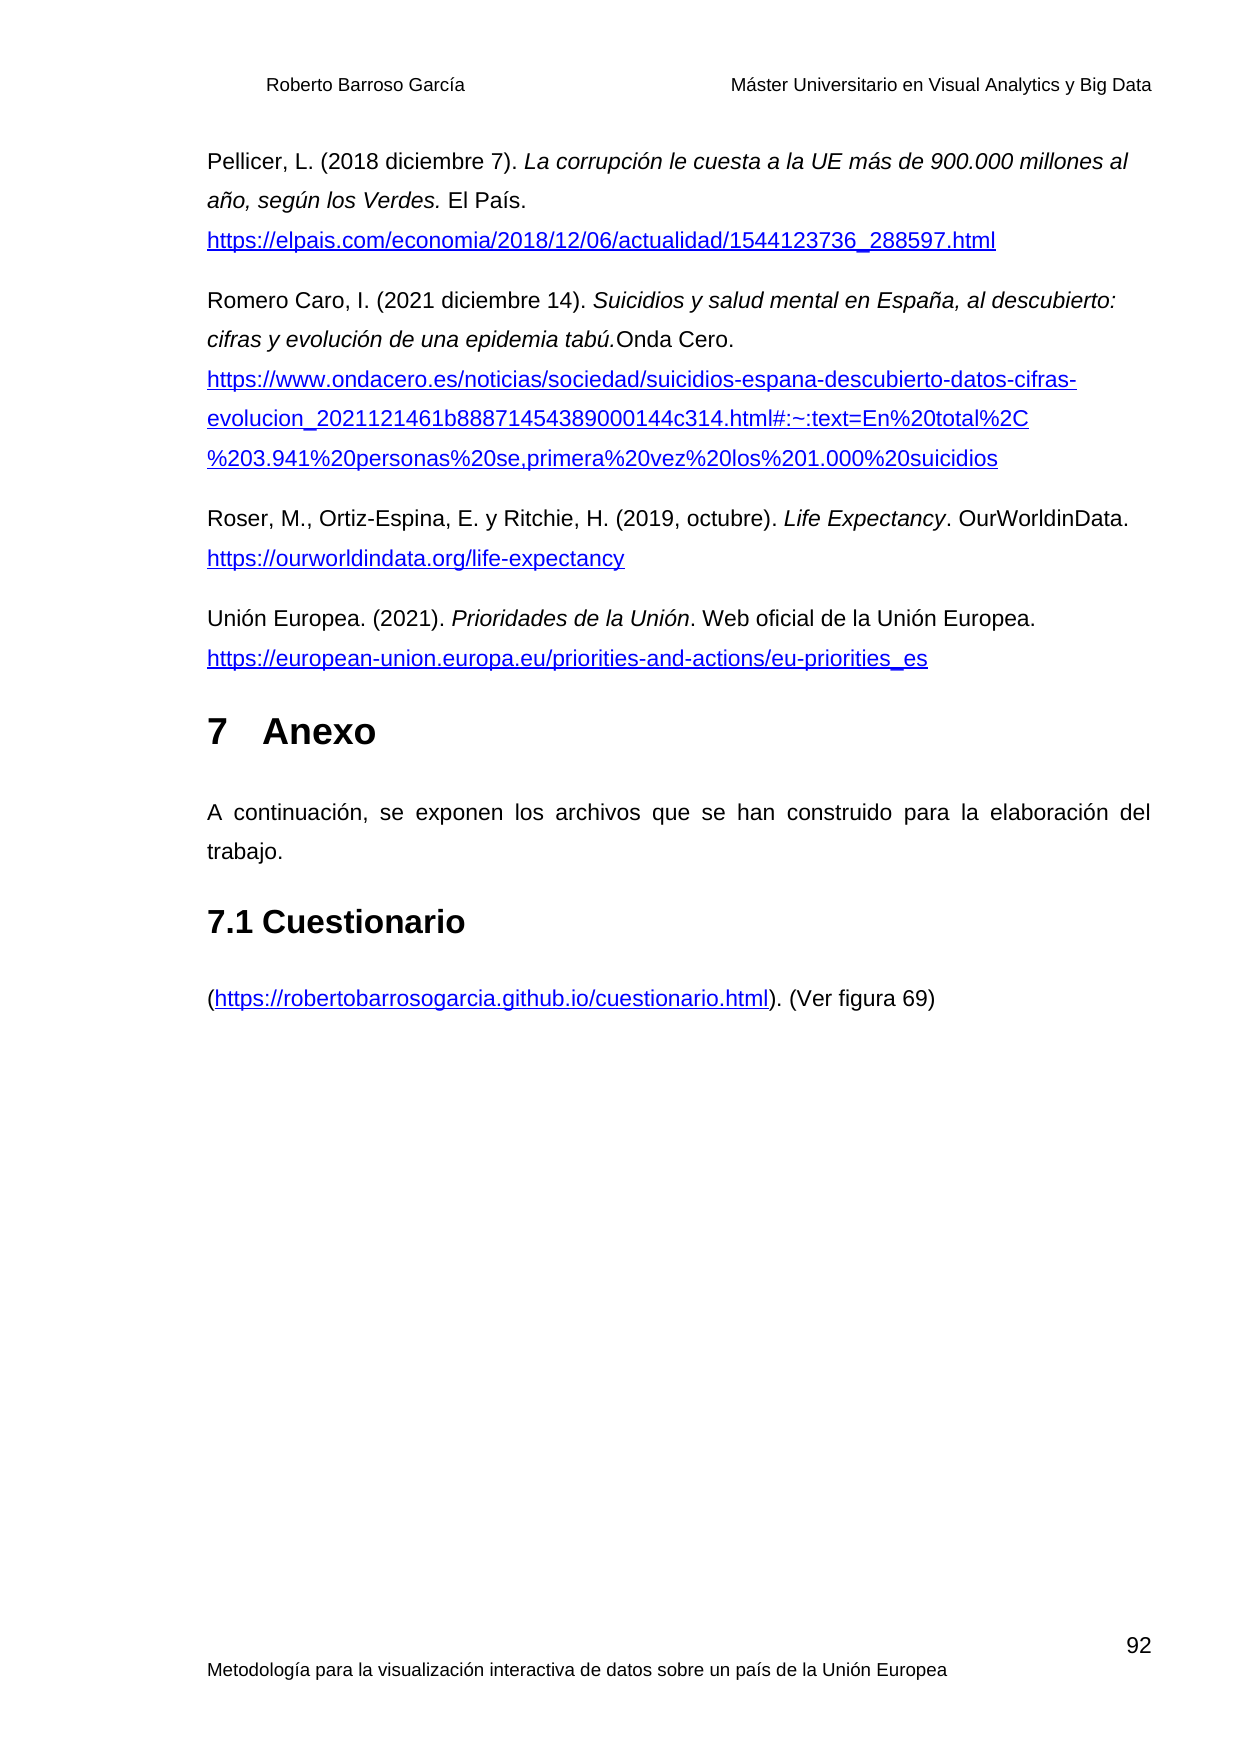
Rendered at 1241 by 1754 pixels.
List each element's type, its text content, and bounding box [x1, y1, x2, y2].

text (https://robertobarrosogarcia.github.io/cuestionario.html). (Ver figura 69) [207, 985, 1152, 1012]
text A continuación, se exponen los archivos que se han construido para la elaboración del trabajo. [207, 799, 1152, 864]
text Pellicer, L. (2018 diciembre 7). La corrupción le cuesta a la UE más de 900.000 millones al año, según los Verdes. El País. https://elpais.com/economia/2018/12/06/actualidad/1544123736_288597.html [207, 148, 1152, 253]
subtitle Cuestionario [207, 903, 1152, 941]
text Unión Europea. (2021). Prioridades de la Unión. Web oficial de la Unión Europea. https://european-union.europa.eu/priorities-and-actions/eu-priorities_es [207, 605, 1152, 671]
subtitle Anexo [207, 709, 1152, 752]
text Roser, M., Ortiz-Espina, E. y Ritchie, H. (2019, octubre). Life Expectancy. OurWorldinData. https://ourworldindata.org/life-expectancy [207, 505, 1152, 571]
text Romero Caro, I. (2021 diciembre 14). Suicidios y salud mental en España, al descubierto: cifras y evolución de una epidemia tabú.Onda Cero. https://www.ondacero.es/noticias/sociedad/suicidios-espana-descubierto-datos-cifras-evolucion_2021121461b88871454389000144c314.html#:~:text=En%20total%2C%203.941%20personas%20se,primera%20vez%20los%201.000%20suicidios [207, 287, 1152, 471]
